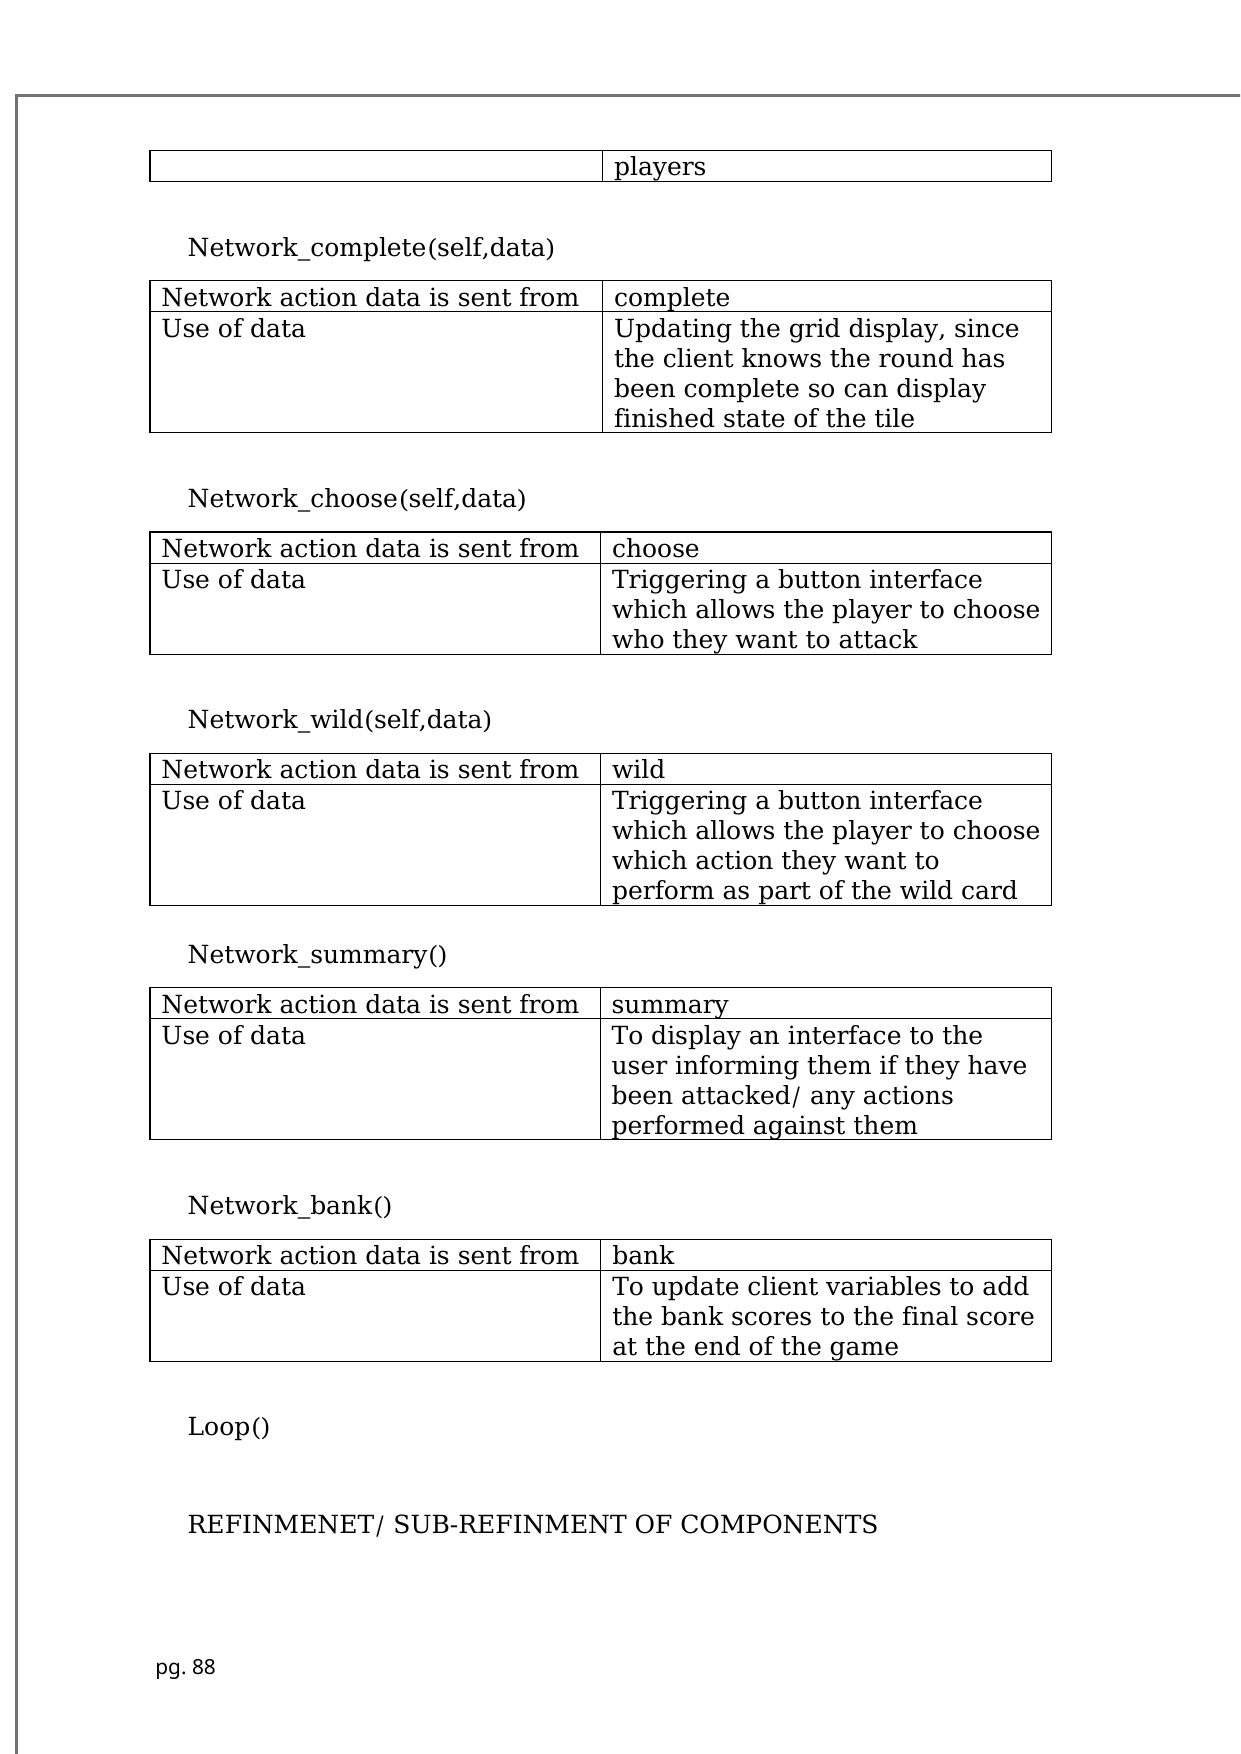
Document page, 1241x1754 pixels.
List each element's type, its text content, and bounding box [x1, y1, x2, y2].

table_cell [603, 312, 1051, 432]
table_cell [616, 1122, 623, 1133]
text Network_bank() [187, 1189, 1090, 1219]
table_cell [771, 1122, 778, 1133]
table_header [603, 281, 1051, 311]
text REFINMENET/ SUB-REFINMENT OF COMPONENTS [187, 1509, 1090, 1539]
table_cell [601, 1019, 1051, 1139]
text Loop() [187, 1411, 1090, 1441]
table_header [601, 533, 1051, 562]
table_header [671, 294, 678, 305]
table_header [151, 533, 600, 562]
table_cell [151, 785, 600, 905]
text Network_wild(self,data) [187, 704, 1090, 734]
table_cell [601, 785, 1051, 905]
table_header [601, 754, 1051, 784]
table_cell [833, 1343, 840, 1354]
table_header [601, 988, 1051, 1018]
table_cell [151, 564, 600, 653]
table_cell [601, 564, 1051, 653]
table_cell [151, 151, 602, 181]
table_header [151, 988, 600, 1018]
text Network_choose(self,data) [187, 482, 1090, 512]
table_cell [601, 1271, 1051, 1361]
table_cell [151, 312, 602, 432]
text Network_summary() [187, 906, 1090, 968]
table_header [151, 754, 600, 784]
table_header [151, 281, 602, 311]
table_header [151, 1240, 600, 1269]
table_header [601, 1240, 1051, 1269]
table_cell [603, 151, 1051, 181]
text Network_complete(self,data) [187, 231, 1090, 261]
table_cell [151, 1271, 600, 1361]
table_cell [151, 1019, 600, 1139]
